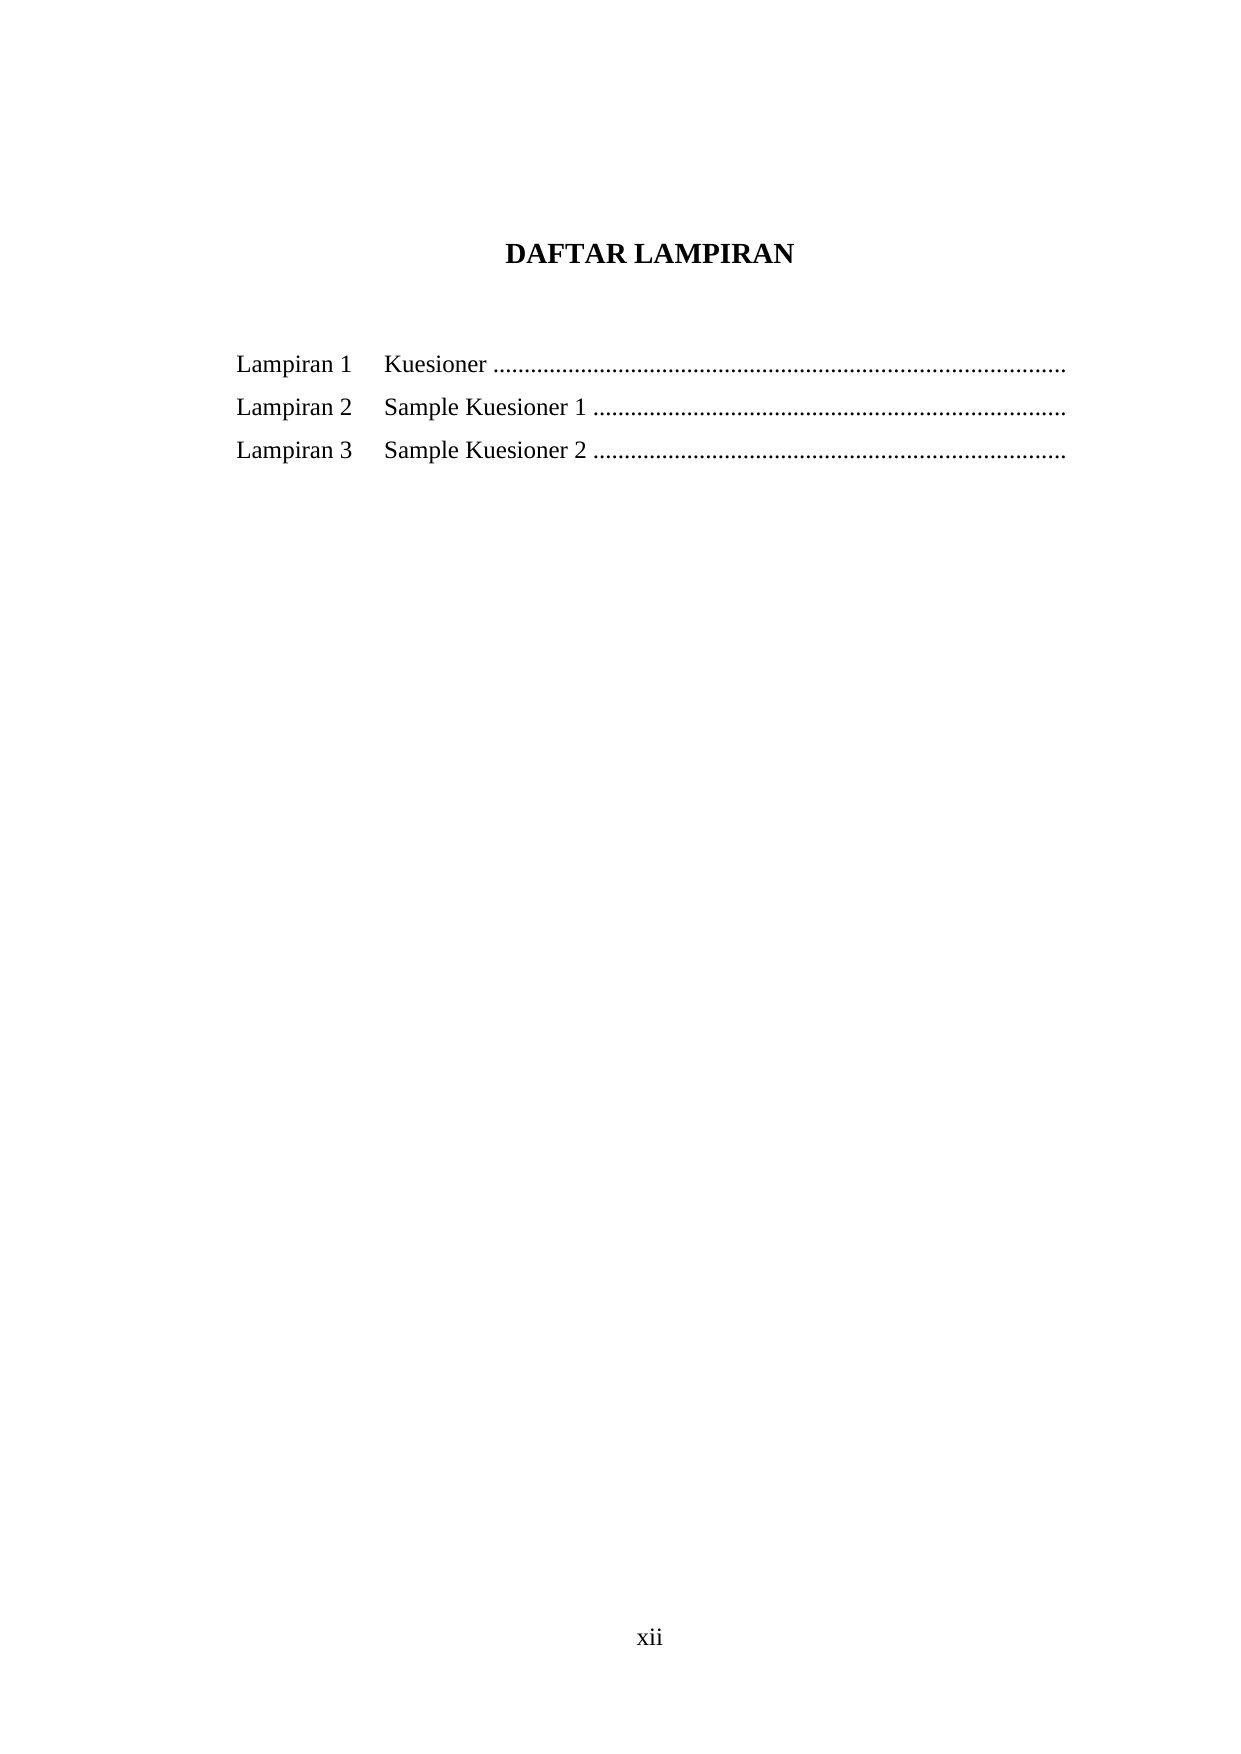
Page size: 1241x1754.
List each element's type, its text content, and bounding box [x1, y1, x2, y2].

text DAFTAR LAMPIRAN [236, 236, 1063, 270]
text Lampiran 3 Sample Kuesioner 2 91 [236, 436, 1063, 464]
text Lampiran 1 Kuesioner 87 [236, 349, 1063, 378]
text Lampiran 2 Sample Kuesioner 1 89 [236, 392, 1063, 421]
